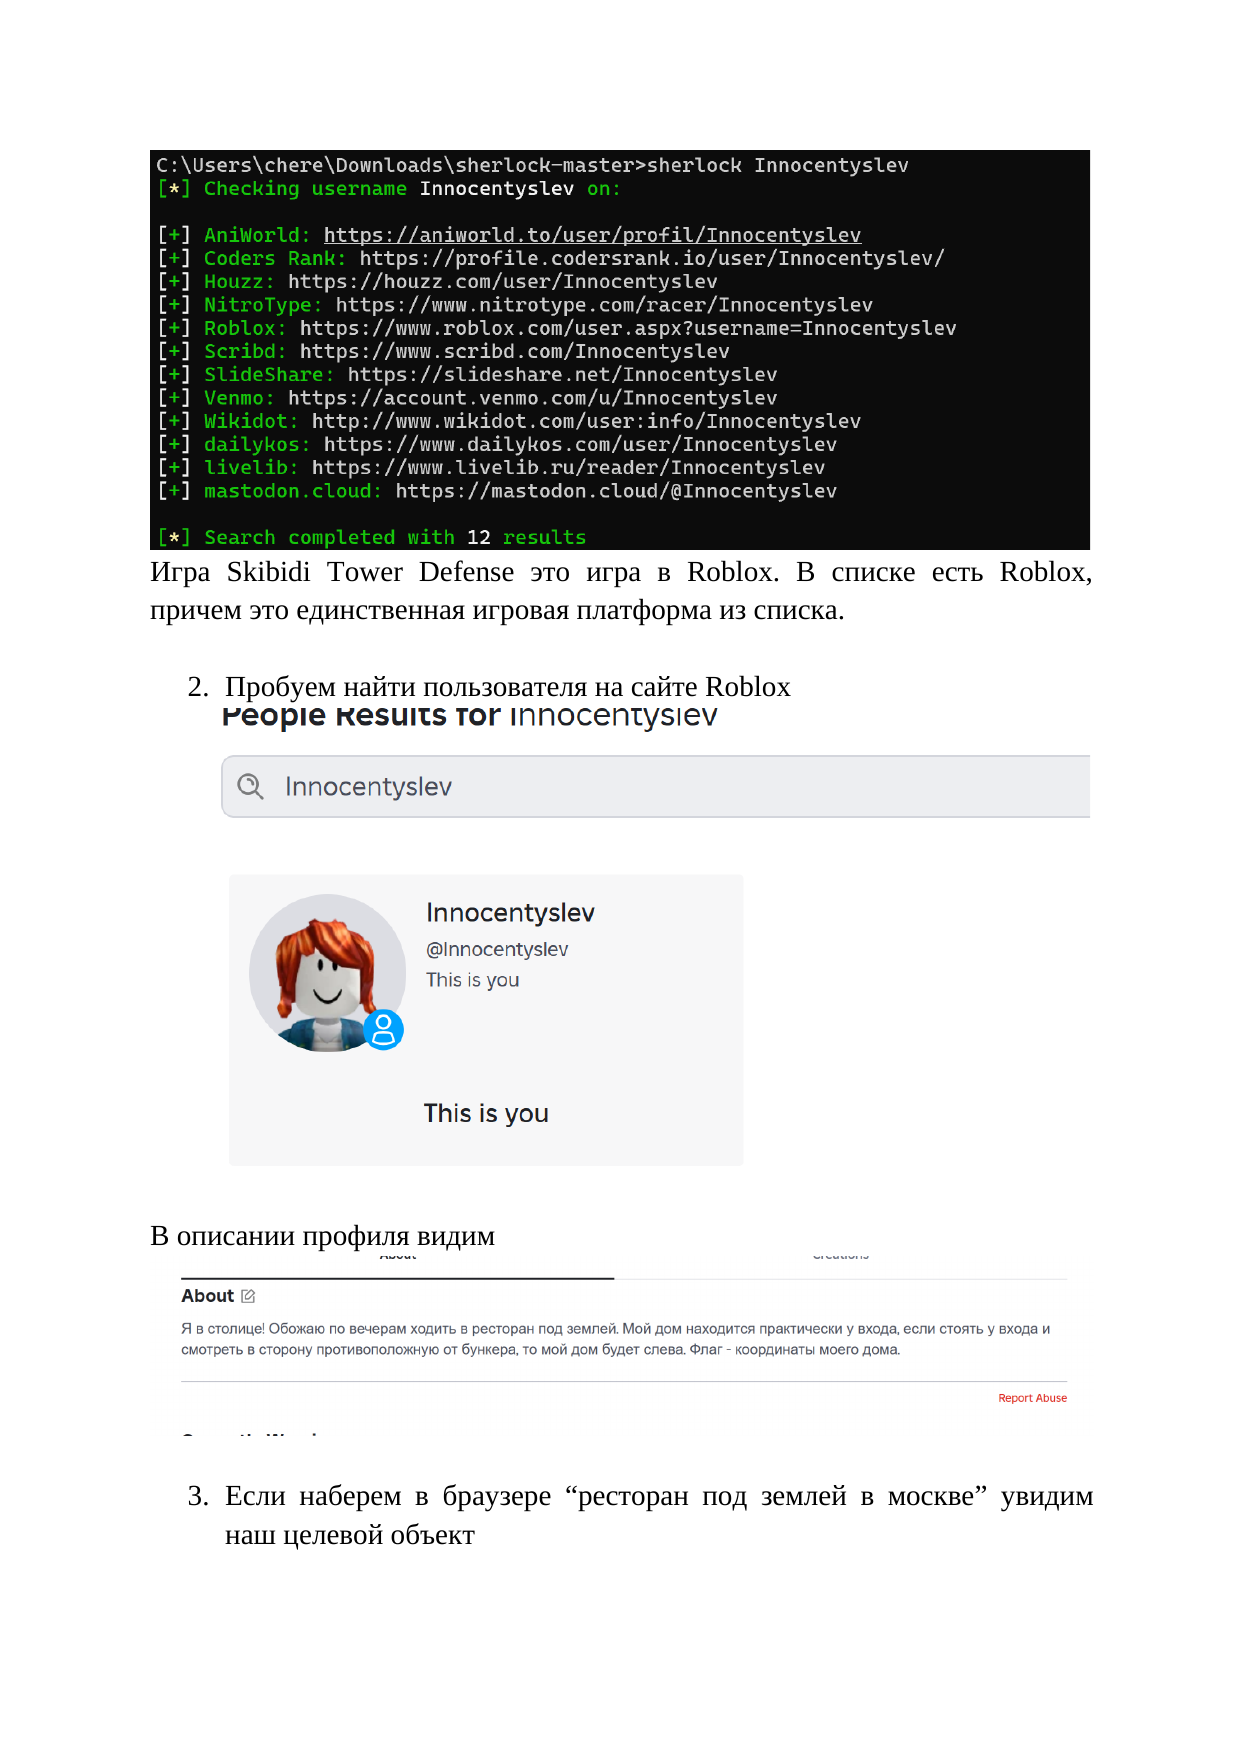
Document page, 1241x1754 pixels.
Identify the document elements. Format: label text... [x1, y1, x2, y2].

picture [150, 708, 1091, 1215]
picture [150, 1256, 1095, 1436]
list Пробуем найти пользователя на сайте Roblox [187, 669, 1094, 703]
list Если наберем в браузере “ресторан под землей в москве” увидим наш целевой объект [187, 1478, 1094, 1550]
picture [150, 150, 1091, 550]
text В описании профиля видим [150, 1218, 1094, 1252]
text Игра Skibidi Tower Defense это игра в Roblox. В списке есть Roblox, причем это единственная игровая платформа из списка. [150, 554, 1094, 626]
